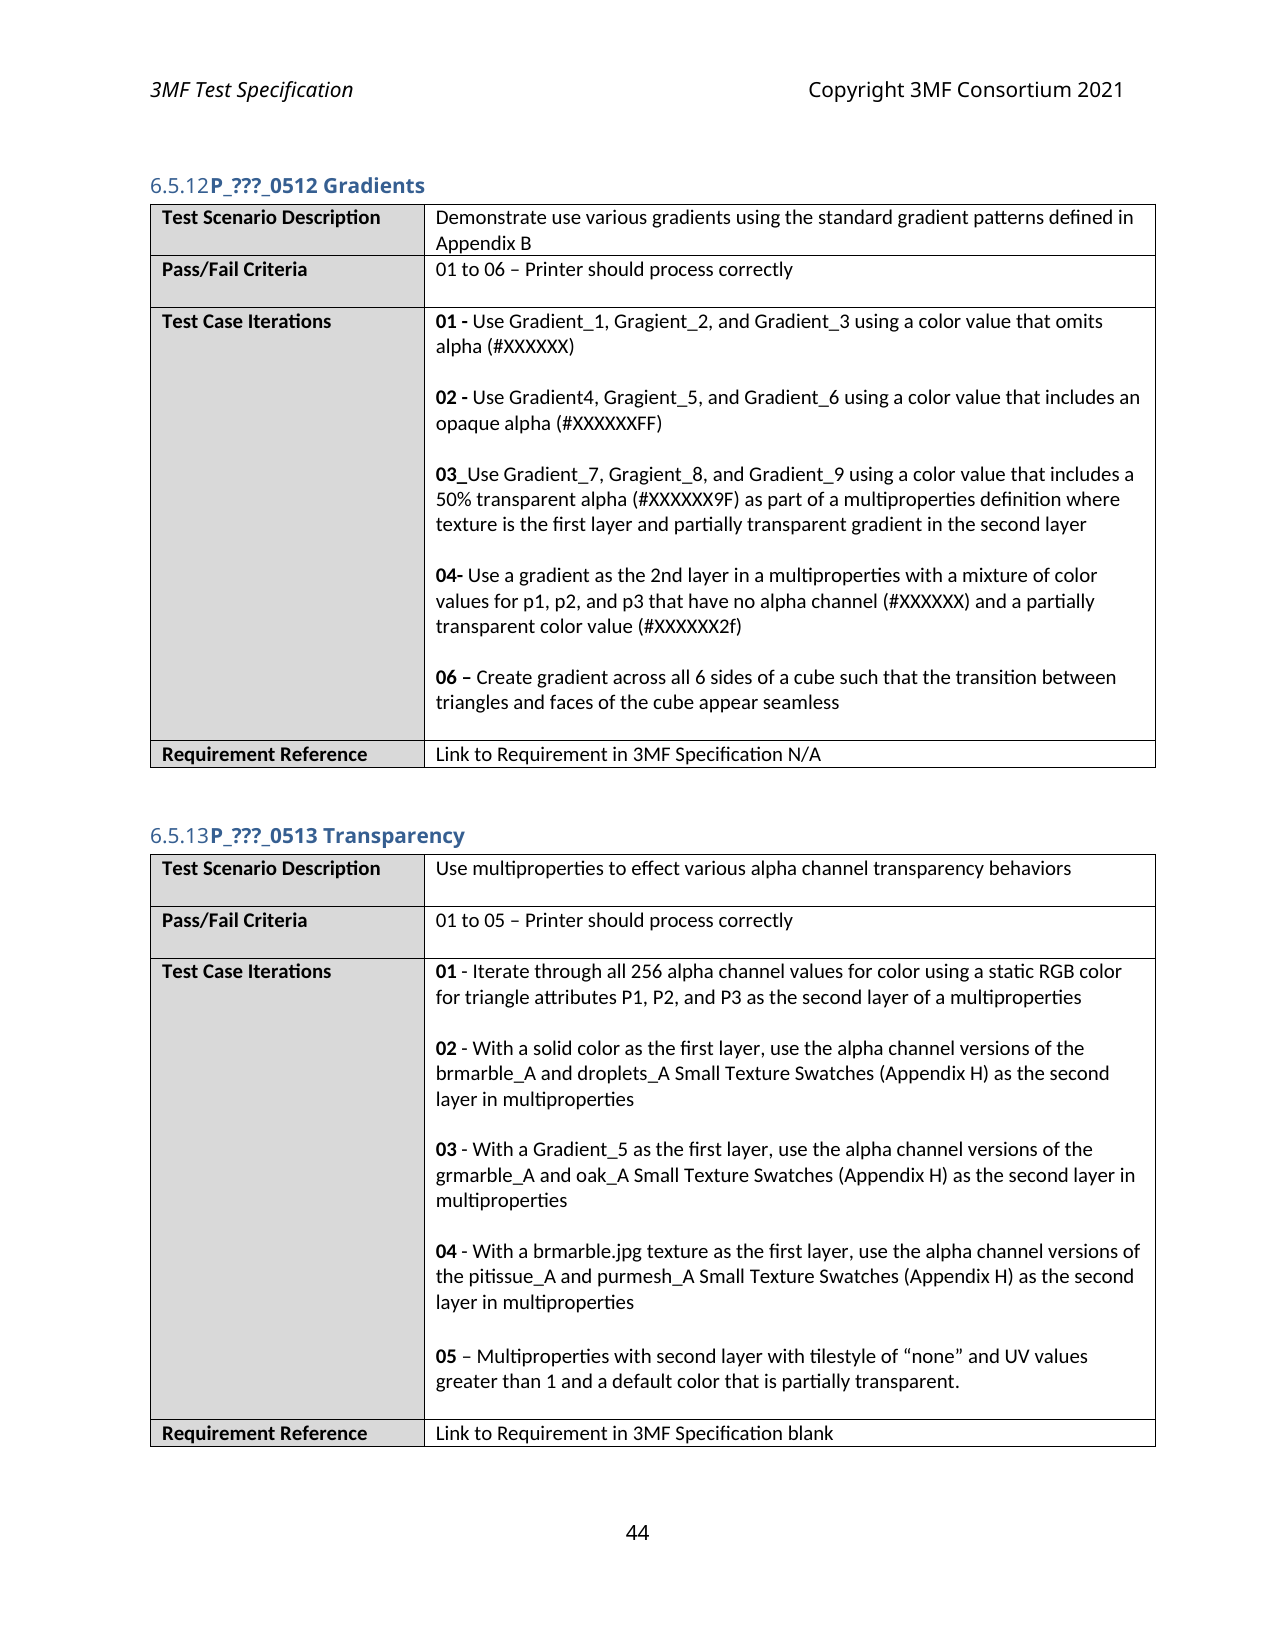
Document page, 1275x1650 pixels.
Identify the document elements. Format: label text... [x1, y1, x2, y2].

subtitle P_???_0513 Transparency [150, 821, 1125, 850]
table_cell Link to Requirement in 3MF Specification blank [425, 1420, 1155, 1446]
table_cell Requirement Reference [151, 741, 424, 767]
subtitle P_???_0512 Gradients [150, 171, 1125, 199]
table_cell 01 - Use Gradient_1, Gragient_2, and Gradient_3 using a color value that omits alpha (#XXXXXX) 02 - Use Gradient4, Gragient_5, and Gradient_6 using a color value that includes an opaque alpha (#XXXXXXFF) 03_Use Gradient_7, Gragient_8, and Gradient_9 using a color value that includes a 50% transparent alpha (#XXXXXX9F) as part of a multiproperties definition where texture is the first layer and partially transparent gradient in the second layer 04- Use a gradient as the 2nd layer in a multiproperties with a mixture of color values for p1, p2, and p3 that have no alpha channel (#XXXXXX) and a partially transparent color value (#XXXXXX2f) 06 – Create gradient across all 6 sides of a cube such that the transition between triangles and faces of the cube appear seamless [425, 308, 1155, 740]
table_cell Link to Requirement in 3MF Specification N/A [425, 741, 1155, 767]
table_cell Test Case Iterations [151, 959, 424, 1419]
table_cell Test Case Iterations [151, 308, 424, 740]
table_cell Pass/Fail Criteria [151, 907, 424, 958]
table_cell 01 to 06 – Printer should process correctly [425, 256, 1155, 307]
table_cell 01 - Iterate through all 256 alpha channel values for color using a static RGB color for triangle attributes P1, P2, and P3 as the second layer of a multiproperties 02 - With a solid color as the first layer, use the alpha channel versions of the brmarble_A and droplets_A Small Texture Swatches (Appendix H) as the second layer in multiproperties 03 - With a Gradient_5 as the first layer, use the alpha channel versions of the grmarble_A and oak_A Small Texture Swatches (Appendix H) as the second layer in multiproperties 04 - With a brmarble.jpg texture as the first layer, use the alpha channel versions of the pitissue_A and purmesh_A Small Texture Swatches (Appendix H) as the second layer in multiproperties 05 – Multiproperties with second layer with tilestyle of “none” and UV values greater than 1 and a default color that is partially transparent. [425, 959, 1155, 1419]
table_cell Pass/Fail Criteria [151, 256, 424, 307]
table_header Use multiproperties to effect various alpha channel transparency behaviors [425, 855, 1155, 906]
table_header Test Scenario Description [151, 205, 424, 255]
table_cell 01 to 05 – Printer should process correctly [425, 907, 1155, 958]
table_cell Requirement Reference [151, 1420, 424, 1446]
table_header Demonstrate use various gradients using the standard gradient patterns defined in Appendix B [425, 205, 1155, 255]
table_header Test Scenario Description [151, 855, 424, 906]
